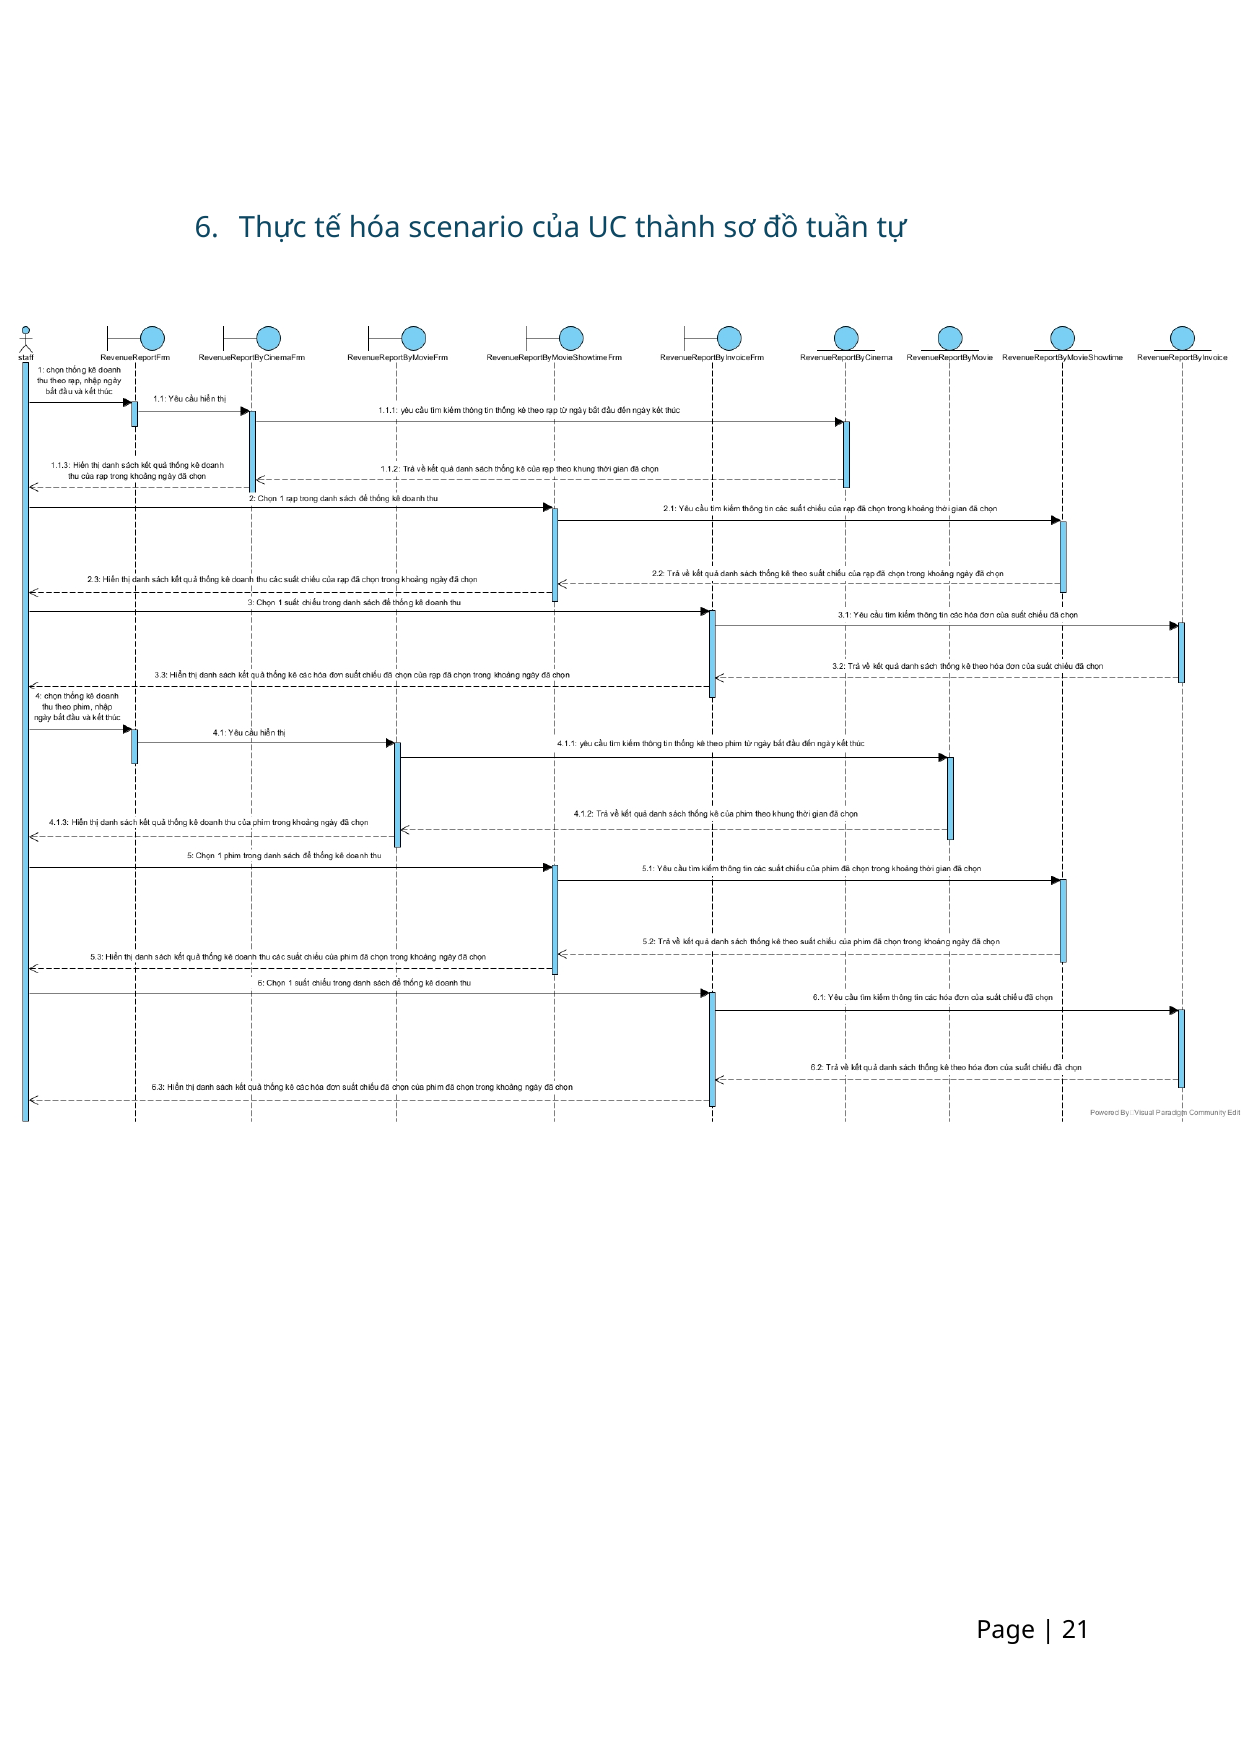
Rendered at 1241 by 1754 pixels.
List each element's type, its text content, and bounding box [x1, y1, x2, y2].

subtitle Thực tế hóa scenario của UC thành sơ đồ tuần tự [194, 206, 1090, 246]
picture [2, 315, 1241, 1124]
